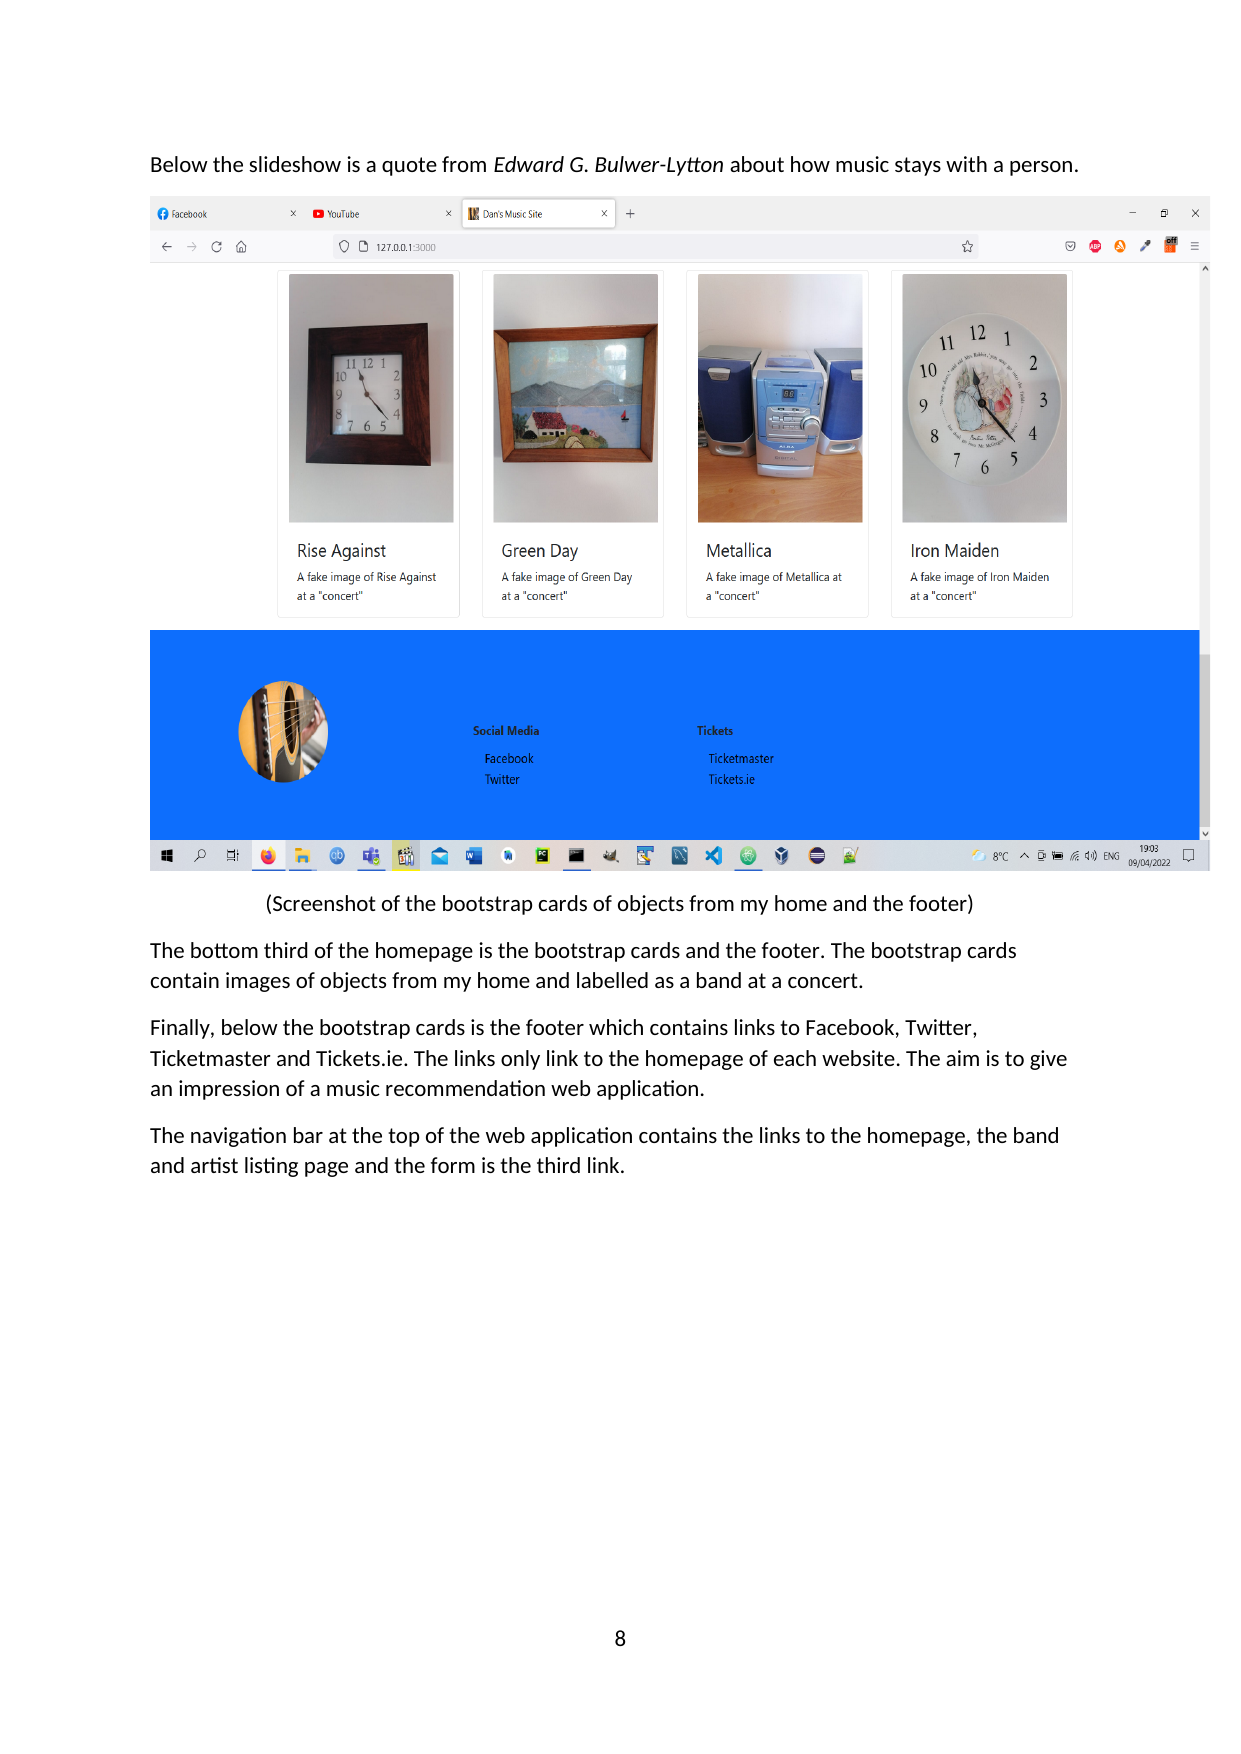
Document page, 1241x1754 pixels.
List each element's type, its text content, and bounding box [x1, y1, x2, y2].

text Finally, below the bootstrap cards is the footer which contains links to Facebook, Twitter, Ticketmaster and Tickets.ie. The links only link to the homepage of each website. The aim is to give an impression of a music recommendation web application. [150, 1013, 1090, 1102]
text Below the slideshow is a quote from Edward G. Bulwer-Lytton about how music stays with a person. [150, 150, 1090, 178]
text The navigation bar at the top of the web application contains the links to the homepage, the band and artist listing page and the form is the third link. [150, 1121, 1090, 1179]
text (Screenshot of the bootstrap cards of objects from my home and the footer) [150, 889, 1090, 917]
picture [150, 196, 1210, 871]
text The bottom third of the homepage is the bootstrap cards and the footer. The bootstrap cards contain images of objects from my home and labelled as a band at a concert. [150, 936, 1090, 994]
